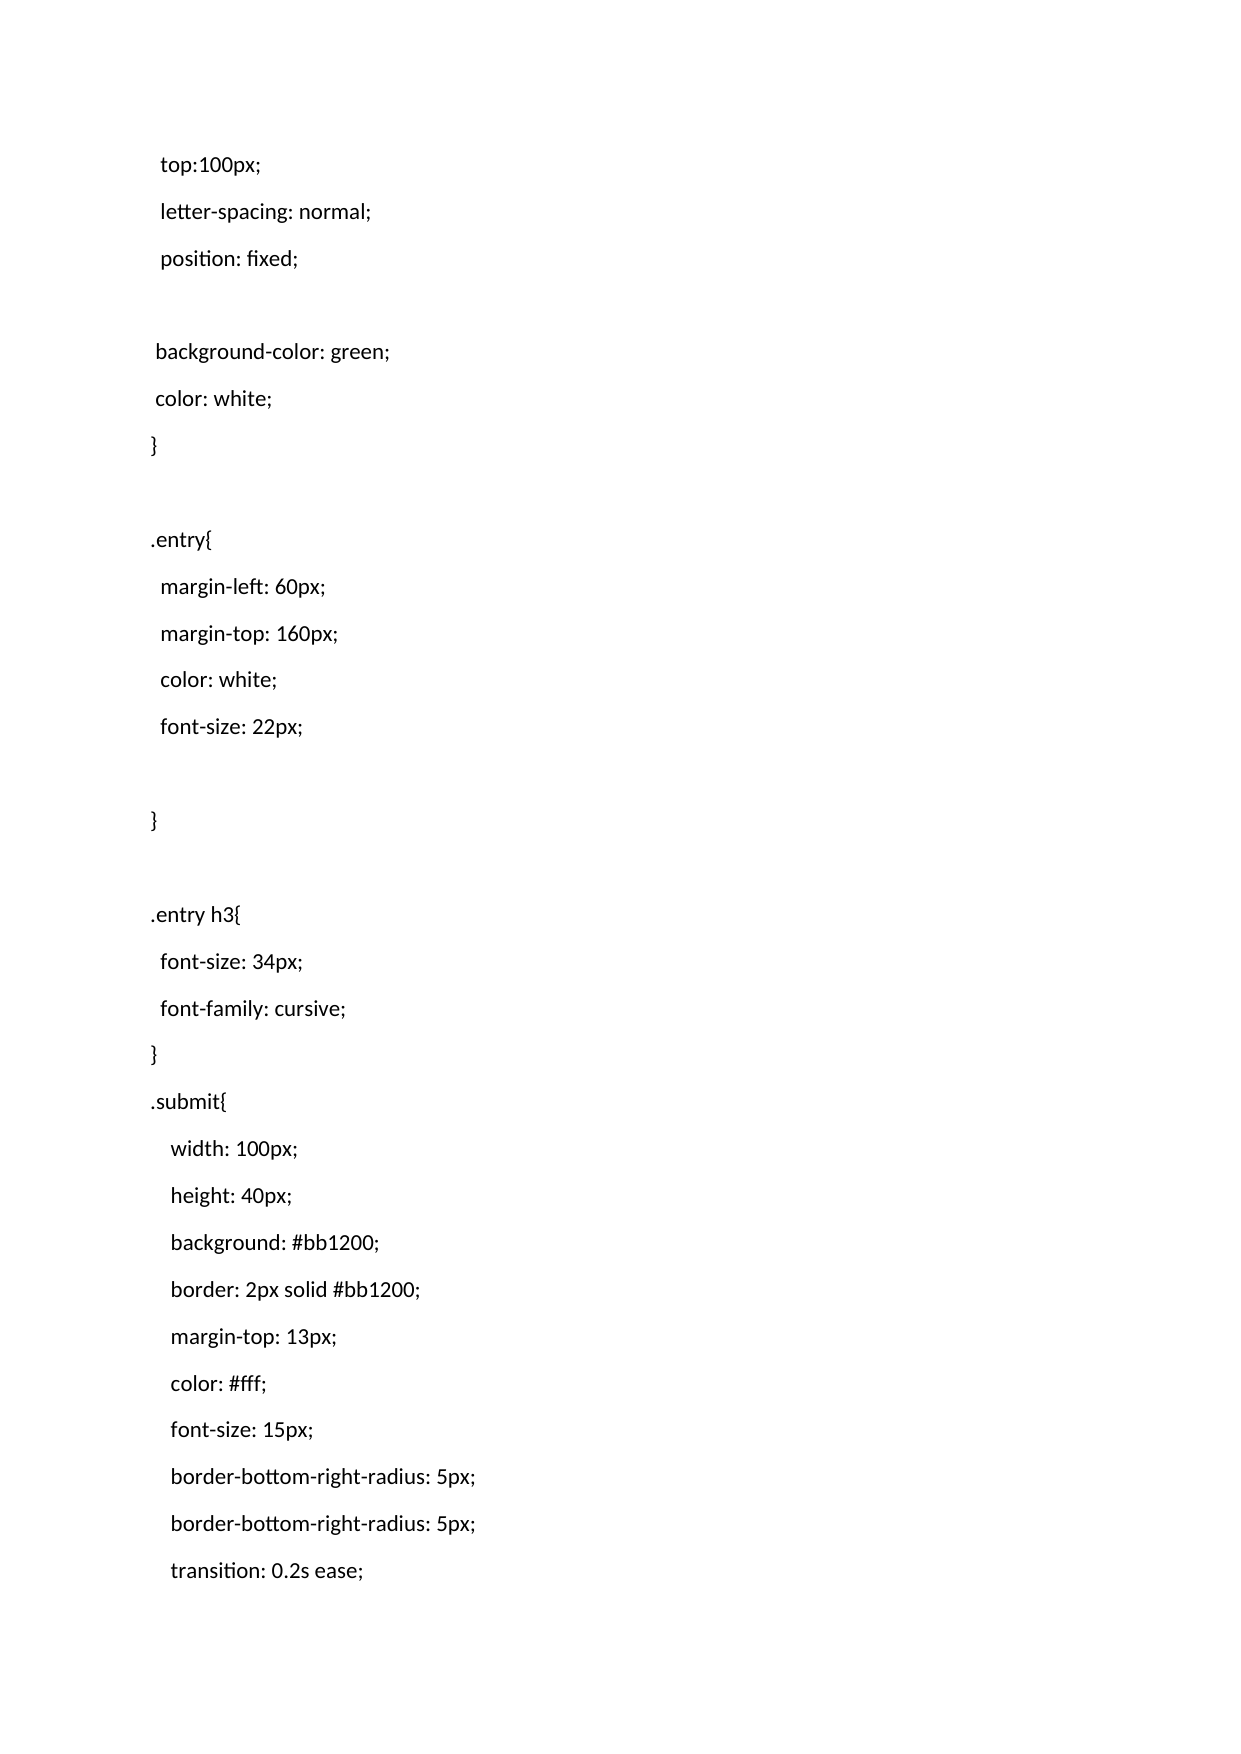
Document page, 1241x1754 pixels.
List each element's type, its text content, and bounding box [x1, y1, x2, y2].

text font-size: 15px; [150, 1416, 1090, 1444]
text transition: 0.2s ease; [150, 1556, 1090, 1584]
text .entry{ [150, 525, 1090, 553]
text } [150, 806, 1090, 834]
text height: 40px; [150, 1181, 1090, 1209]
text border: 2px solid #bb1200; [150, 1275, 1090, 1303]
text letter-spacing: normal; [150, 197, 1090, 225]
text width: 100px; [150, 1134, 1090, 1162]
text position: fixed; [150, 244, 1090, 272]
text color: white; [150, 384, 1090, 412]
text } [150, 1041, 1090, 1069]
text .entry h3{ [150, 900, 1090, 928]
text font-size: 22px; [150, 712, 1090, 741]
text border-bottom-right-radius: 5px; [150, 1462, 1090, 1491]
text border-bottom-right-radius: 5px; [150, 1509, 1090, 1537]
text } [150, 431, 1090, 459]
text top:100px; [150, 150, 1090, 178]
text font-family: cursive; [150, 994, 1090, 1022]
text color: white; [150, 666, 1090, 694]
text .submit{ [150, 1087, 1090, 1116]
text margin-left: 60px; [150, 572, 1090, 600]
text background: #bb1200; [150, 1228, 1090, 1256]
text color: #fff; [150, 1369, 1090, 1397]
text background-color: green; [150, 337, 1090, 366]
text margin-top: 13px; [150, 1322, 1090, 1350]
text margin-top: 160px; [150, 619, 1090, 647]
text font-size: 34px; [150, 947, 1090, 975]
